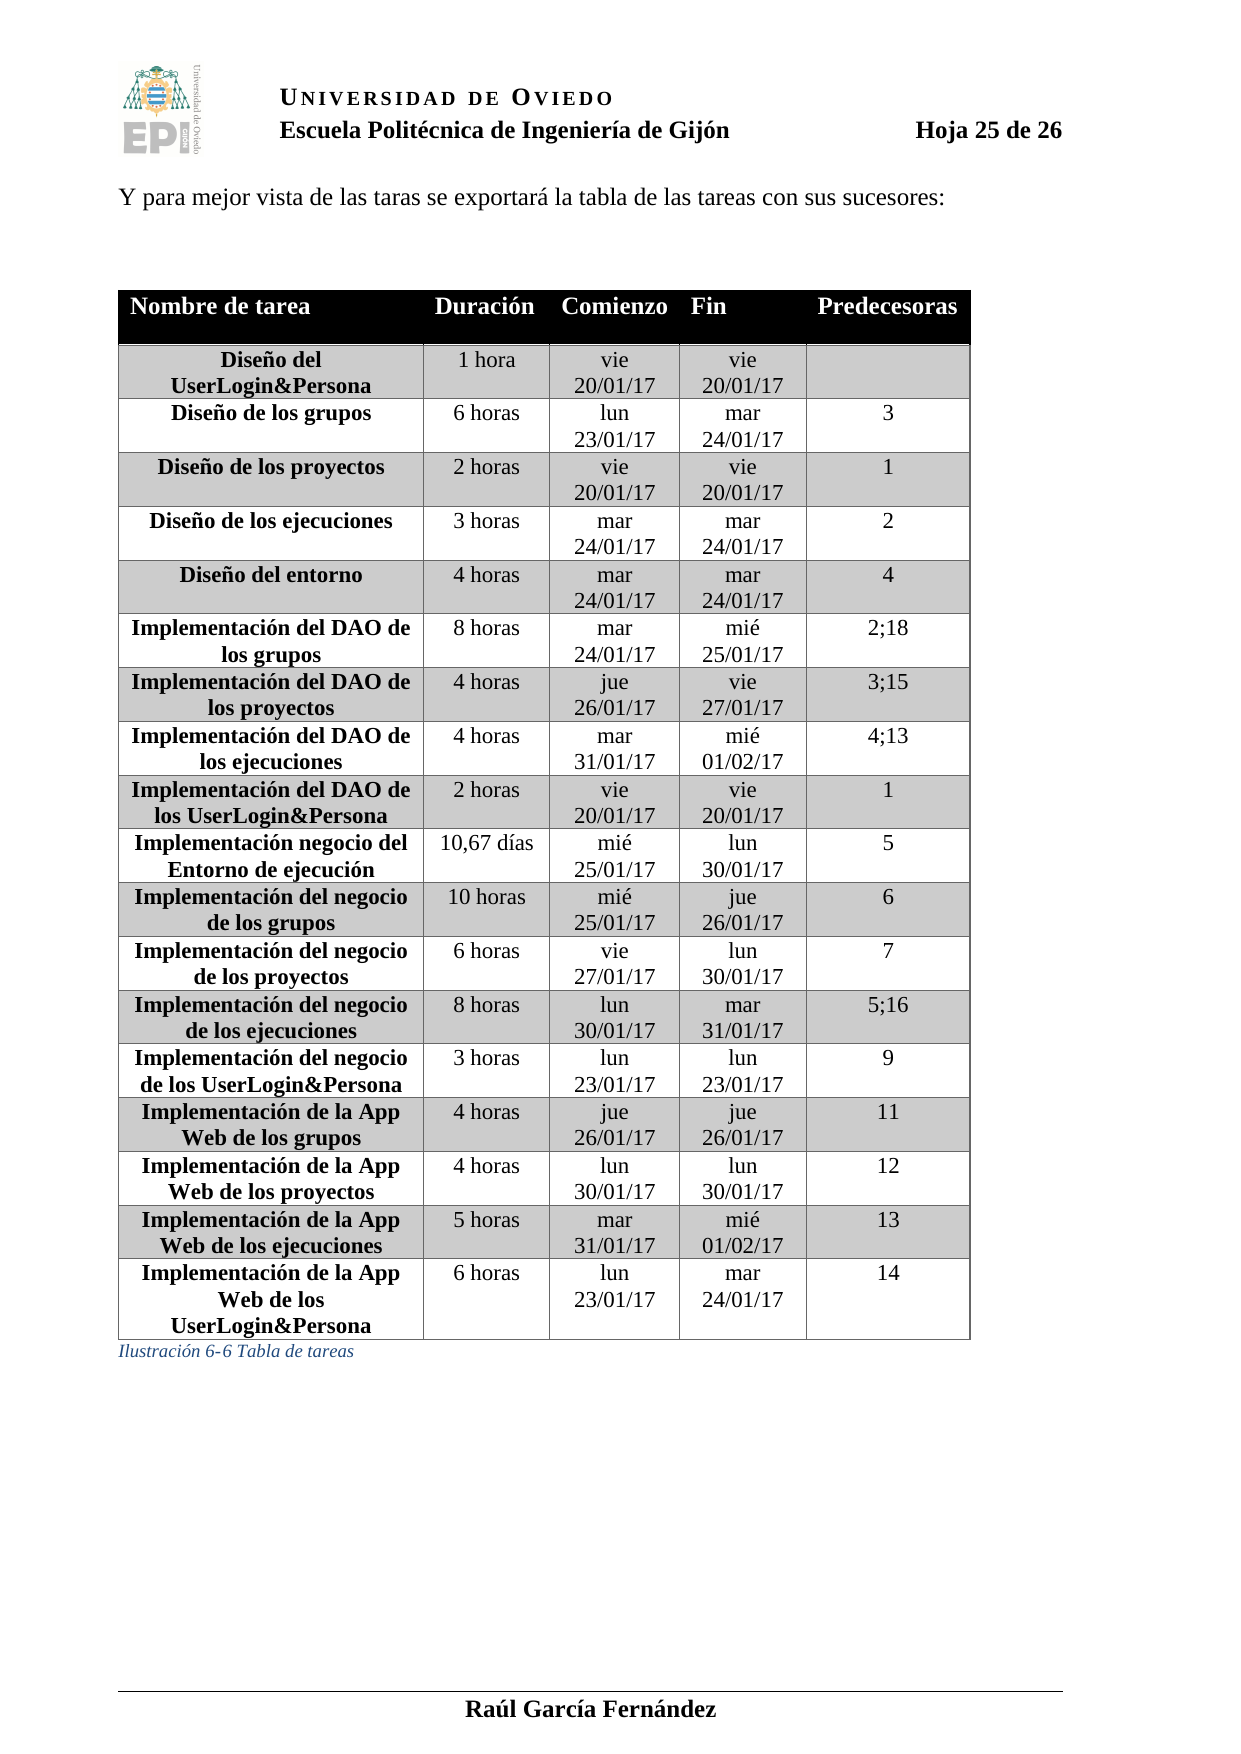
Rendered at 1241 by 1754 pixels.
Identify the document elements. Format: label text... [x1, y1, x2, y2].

table_cell mar 24/01/17 [680, 507, 806, 559]
table_cell Diseño de los proyectos [119, 453, 423, 506]
table_cell 10,67 días [424, 829, 549, 882]
table_cell 3 horas [424, 1044, 549, 1097]
table_cell mié 25/01/17 [680, 614, 806, 667]
table_cell jue 26/01/17 [550, 668, 679, 721]
table_cell Implementación del negocio de los UserLogin&Persona [119, 1044, 423, 1097]
table_cell 4 horas [424, 668, 549, 721]
table_cell lun 23/01/17 [550, 1044, 679, 1097]
table_cell vie 20/01/17 [680, 346, 806, 398]
table_cell Implementación de la App Web de los UserLogin&Persona [119, 1259, 423, 1338]
table_cell mar 24/01/17 [680, 1259, 806, 1338]
table_cell 4 [807, 561, 969, 613]
table_cell 6 [807, 883, 969, 936]
table_cell 4 horas [424, 1152, 549, 1204]
table_cell Implementación del DAO de los proyectos [119, 668, 423, 721]
table_cell 13 [807, 1206, 969, 1258]
table_cell 4 horas [424, 561, 549, 613]
table_cell mar 31/01/17 [550, 722, 679, 774]
table_cell vie 20/01/17 [680, 776, 806, 828]
table_cell 3;15 [807, 668, 969, 721]
table_cell vie 27/01/17 [550, 937, 679, 989]
table_cell Implementación de la App Web de los proyectos [119, 1152, 423, 1204]
table_cell 8 horas [424, 991, 549, 1043]
table_cell Implementación del DAO de los ejecuciones [119, 722, 423, 774]
table_cell Diseño del UserLogin&Persona [119, 346, 423, 398]
table_cell lun 30/01/17 [550, 1152, 679, 1204]
table_cell 2 [807, 507, 969, 559]
table_cell lun 30/01/17 [680, 1152, 806, 1204]
table_cell 5 [807, 829, 969, 882]
table_cell 10 horas [424, 883, 549, 936]
table_cell jue 26/01/17 [550, 1098, 679, 1151]
table_cell Implementación del negocio de los proyectos [119, 937, 423, 989]
table_cell 4 horas [424, 722, 549, 774]
table_cell 5;16 [807, 991, 969, 1043]
table_cell mar 31/01/17 [550, 1206, 679, 1258]
table_cell vie 20/01/17 [550, 346, 679, 398]
table_cell 8 horas [424, 614, 549, 667]
table_cell Implementación del DAO de los UserLogin&Persona [119, 776, 423, 828]
table_cell 4 horas [424, 1098, 549, 1151]
table_cell Implementación de la App Web de los ejecuciones [119, 1206, 423, 1258]
table_cell 6 horas [424, 1259, 549, 1338]
table_cell Implementación del negocio de los grupos [119, 883, 423, 936]
table_cell [807, 346, 969, 398]
table_cell 2 horas [424, 453, 549, 506]
table_cell 11 [807, 1098, 969, 1151]
table_cell lun 23/01/17 [550, 1259, 679, 1338]
table_cell Diseño de los ejecuciones [119, 507, 423, 559]
table_cell Implementación negocio del Entorno de ejecución [119, 829, 423, 882]
table_cell mar 31/01/17 [680, 991, 806, 1043]
table_cell jue 26/01/17 [680, 883, 806, 936]
table_header Fin [680, 291, 806, 344]
table_cell jue 26/01/17 [680, 1098, 806, 1151]
table_cell vie 20/01/17 [550, 453, 679, 506]
table_cell mié 01/02/17 [680, 1206, 806, 1258]
table_cell mié 25/01/17 [550, 883, 679, 936]
table_cell Implementación del negocio de los ejecuciones [119, 991, 423, 1043]
table_cell mar 24/01/17 [550, 614, 679, 667]
table_header Comienzo [550, 291, 679, 344]
table_cell lun 30/01/17 [680, 937, 806, 989]
table_cell mar 24/01/17 [550, 507, 679, 559]
table_cell 2;18 [807, 614, 969, 667]
table_cell 1 hora [424, 346, 549, 398]
table_cell mar 24/01/17 [680, 399, 806, 452]
table_cell 12 [807, 1152, 969, 1204]
table_cell Diseño de los grupos [119, 399, 423, 452]
text Y para mejor vista de las taras se exportará la tabla de las tareas con sus sucesores: [118, 182, 1063, 211]
table_cell mar 24/01/17 [550, 561, 679, 613]
table_header Predecesoras [807, 291, 969, 344]
table_cell 1 [807, 776, 969, 828]
table_cell 6 horas [424, 399, 549, 452]
table_cell 6 horas [424, 937, 549, 989]
table_cell 4;13 [807, 722, 969, 774]
picture [118, 61, 204, 157]
table_cell 3 horas [424, 507, 549, 559]
table_cell Diseño del entorno [119, 561, 423, 613]
table_cell lun 23/01/17 [550, 399, 679, 452]
table_cell lun 30/01/17 [550, 991, 679, 1043]
table_cell 14 [807, 1259, 969, 1338]
table_header Duración [424, 291, 549, 344]
table_cell 7 [807, 937, 969, 989]
table_cell vie 20/01/17 [550, 776, 679, 828]
table_cell vie 20/01/17 [680, 453, 806, 506]
table_cell vie 27/01/17 [680, 668, 806, 721]
table_cell mié 01/02/17 [680, 722, 806, 774]
table_cell lun 23/01/17 [680, 1044, 806, 1097]
table_cell 9 [807, 1044, 969, 1097]
table_cell mar 24/01/17 [680, 561, 806, 613]
table_cell 1 [807, 453, 969, 506]
table_cell 3 [807, 399, 969, 452]
table_cell mié 25/01/17 [550, 829, 679, 882]
table_cell 2 horas [424, 776, 549, 828]
table_cell Implementación del DAO de los grupos [119, 614, 423, 667]
table_cell Implementación de la App Web de los grupos [119, 1098, 423, 1151]
table_cell lun 30/01/17 [680, 829, 806, 882]
table_header Nombre de tarea [119, 291, 423, 344]
table_cell 5 horas [424, 1206, 549, 1258]
